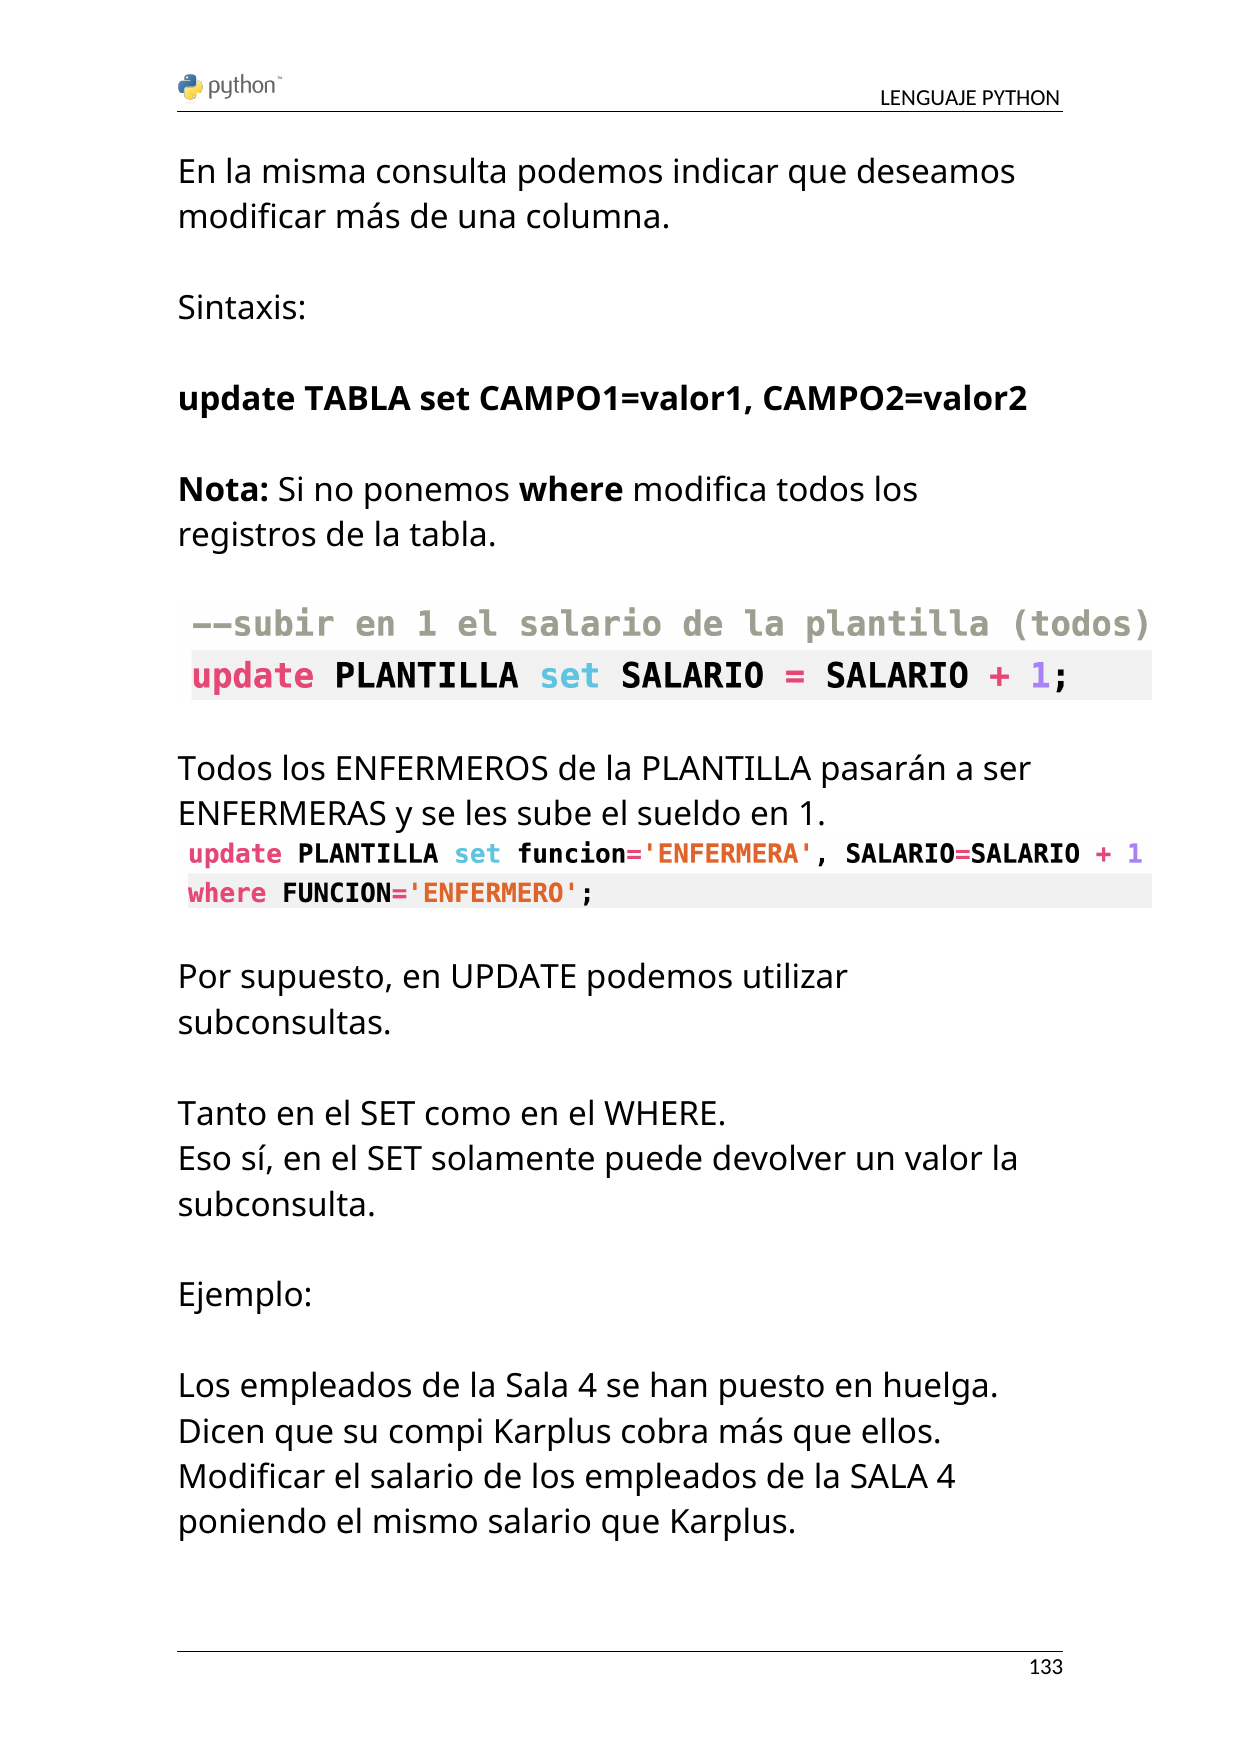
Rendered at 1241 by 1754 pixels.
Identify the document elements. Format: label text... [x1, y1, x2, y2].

text Dicen que su compi Karplus cobra más que ellos. [177, 1407, 1063, 1453]
text Tanto en el SET como en el WHERE. [177, 1089, 1063, 1135]
text Eso sí, en el SET solamente puede devolver un valor la subconsulta. [177, 1135, 1063, 1226]
text Los empleados de la Sala 4 se han puesto en huelga. [177, 1362, 1063, 1407]
text En la misma consulta podemos indicar que deseamos modificar más de una columna. [177, 148, 1063, 238]
picture [177, 835, 1152, 908]
text Por supuesto, en UPDATE podemos utilizar subconsultas. [177, 953, 1063, 1044]
text update TABLA set CAMPO1=valor1, CAMPO2=valor2 [177, 375, 1063, 420]
text Ejemplo: [177, 1271, 1063, 1317]
picture [177, 601, 1152, 700]
picture [177, 73, 283, 105]
text Sintaxis: [177, 284, 1063, 329]
text Nota: Si no ponemos where modifica todos los registros de la tabla. [177, 466, 1063, 556]
text Todos los ENFERMEROS de la PLANTILLA pasarán a ser ENFERMERAS y se les sube el sueldo en 1. [177, 744, 1063, 835]
text Modificar el salario de los empleados de la SALA 4 poniendo el mismo salario que Karplus. [177, 1453, 1063, 1544]
